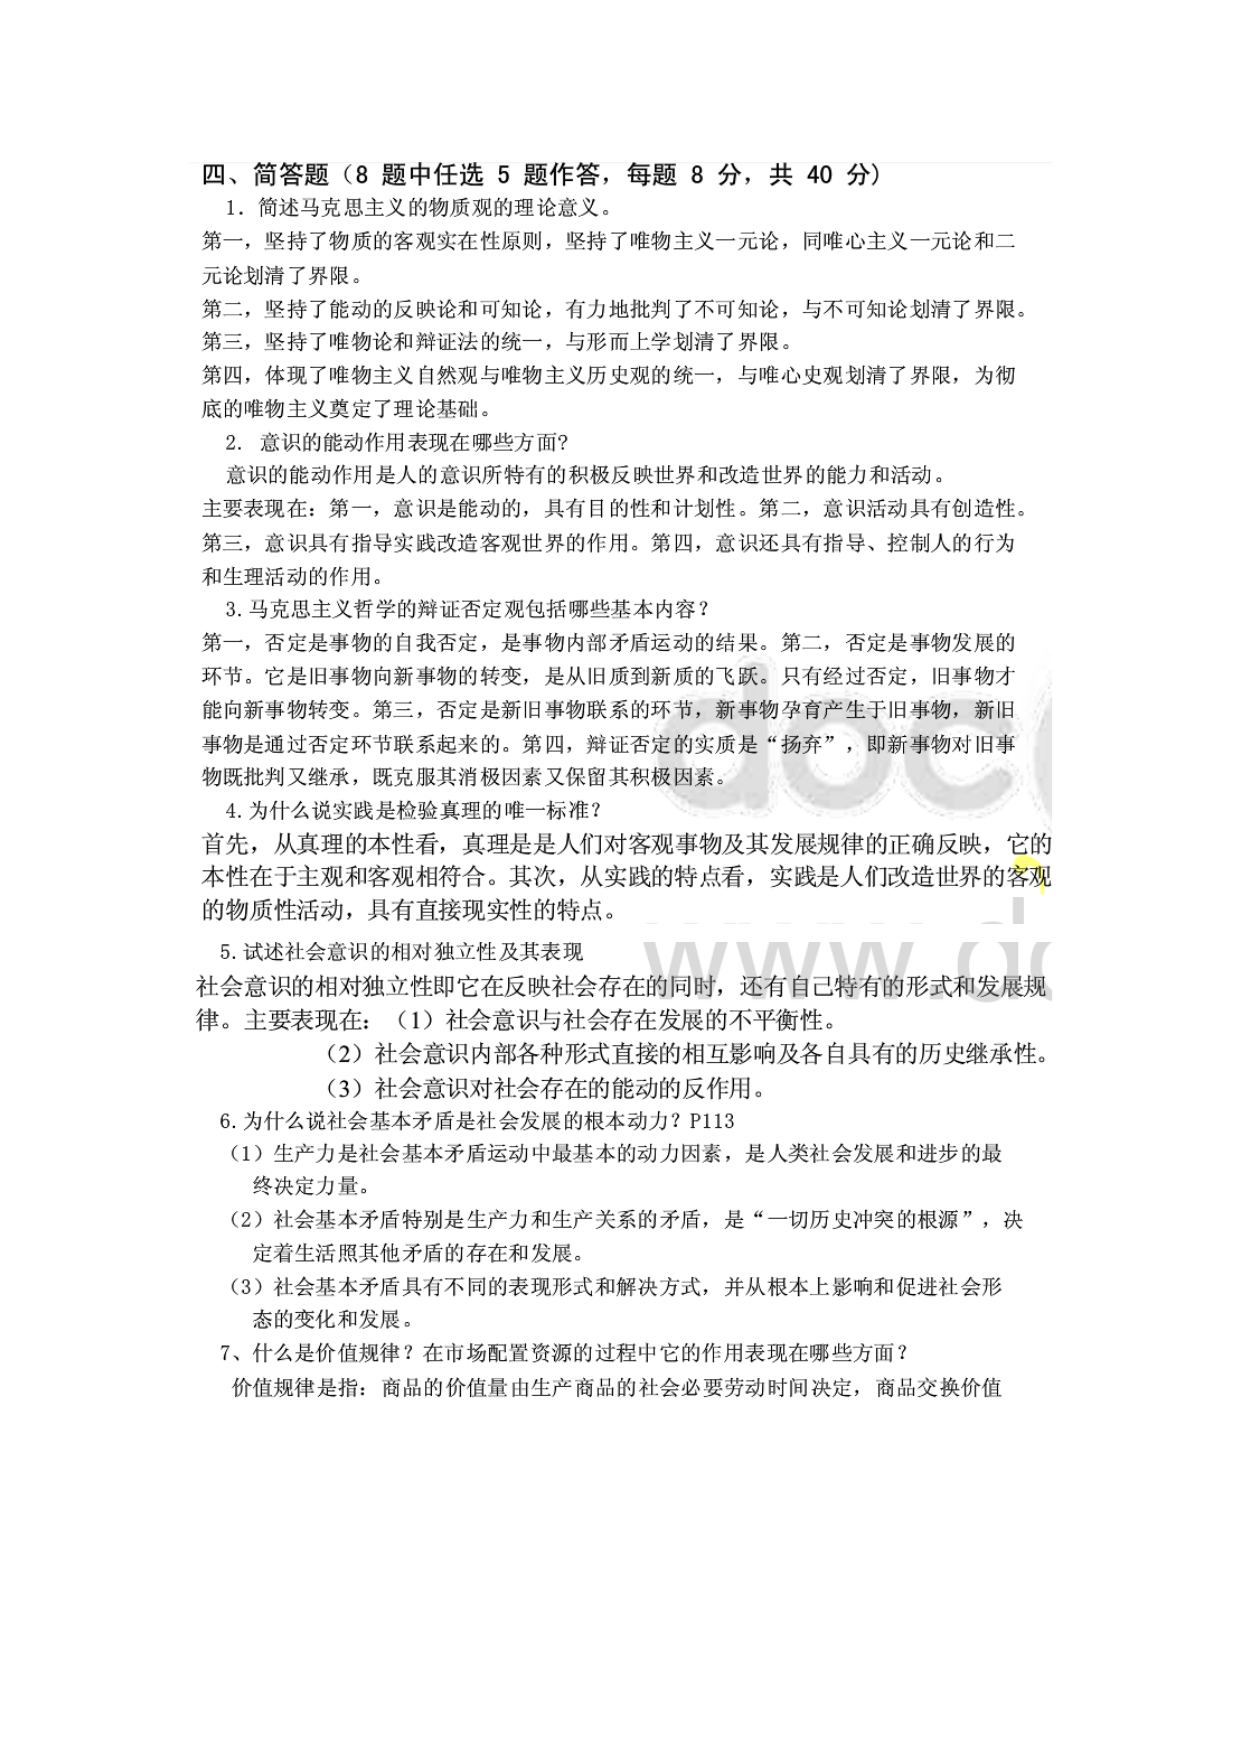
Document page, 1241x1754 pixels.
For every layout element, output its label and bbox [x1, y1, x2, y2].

picture [187, 942, 1053, 1405]
picture [187, 162, 1053, 924]
